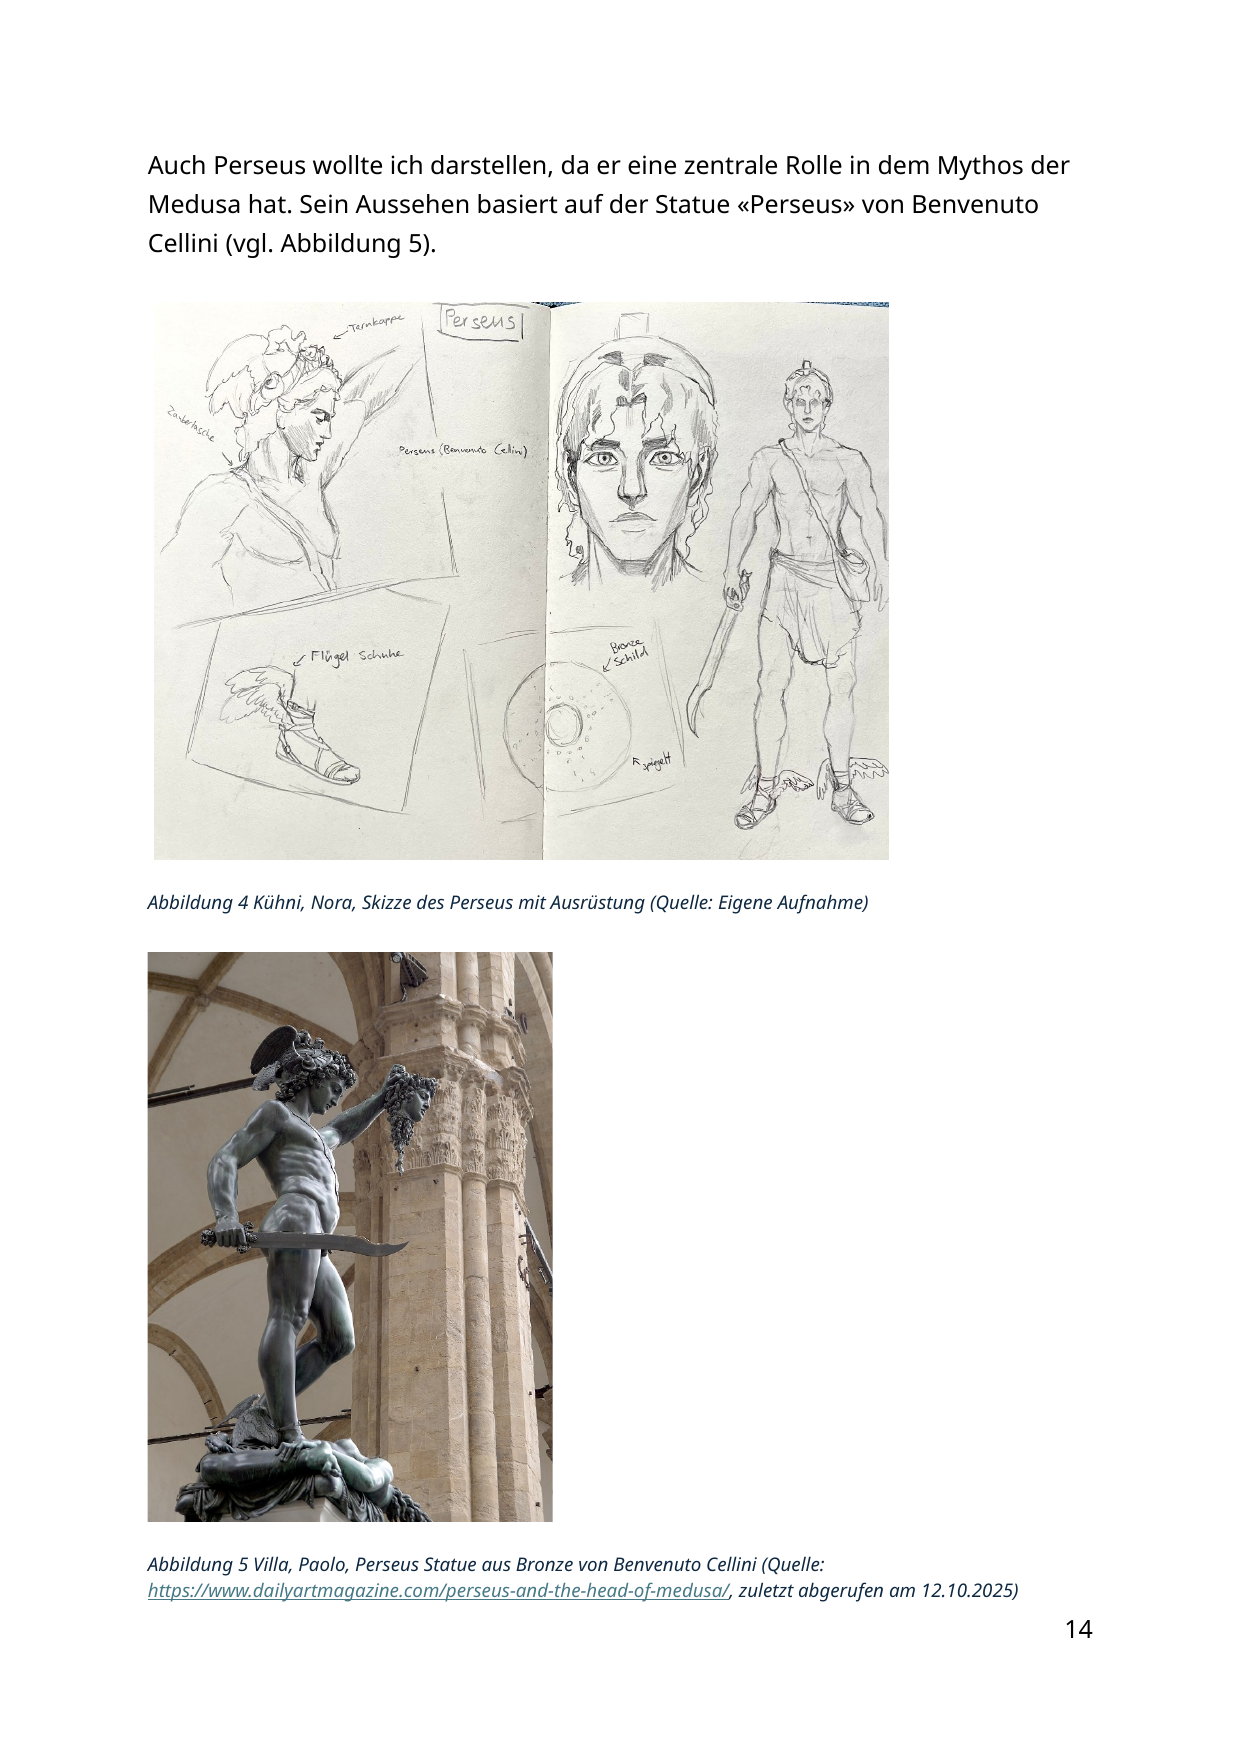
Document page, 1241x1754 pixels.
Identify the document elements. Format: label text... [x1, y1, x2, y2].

text Auch Perseus wollte ich darstellen, da er eine zentrale Rolle in dem Mythos der Medusa hat. Sein Aussehen basiert auf der Statue «Perseus» von Benvenuto Cellini (vgl. Abbildung 5). [148, 148, 1093, 260]
text Abbildung 5 Villa, Paolo, Perseus Statue aus Bronze von Benvenuto Cellini (Quelle: https://www.dailyartmagazine.com/perseus-and-the-head-of-medusa/, zuletzt abgerufen am 12.10.2025) [148, 1552, 1093, 1603]
picture [147, 952, 553, 1522]
picture [154, 302, 889, 860]
